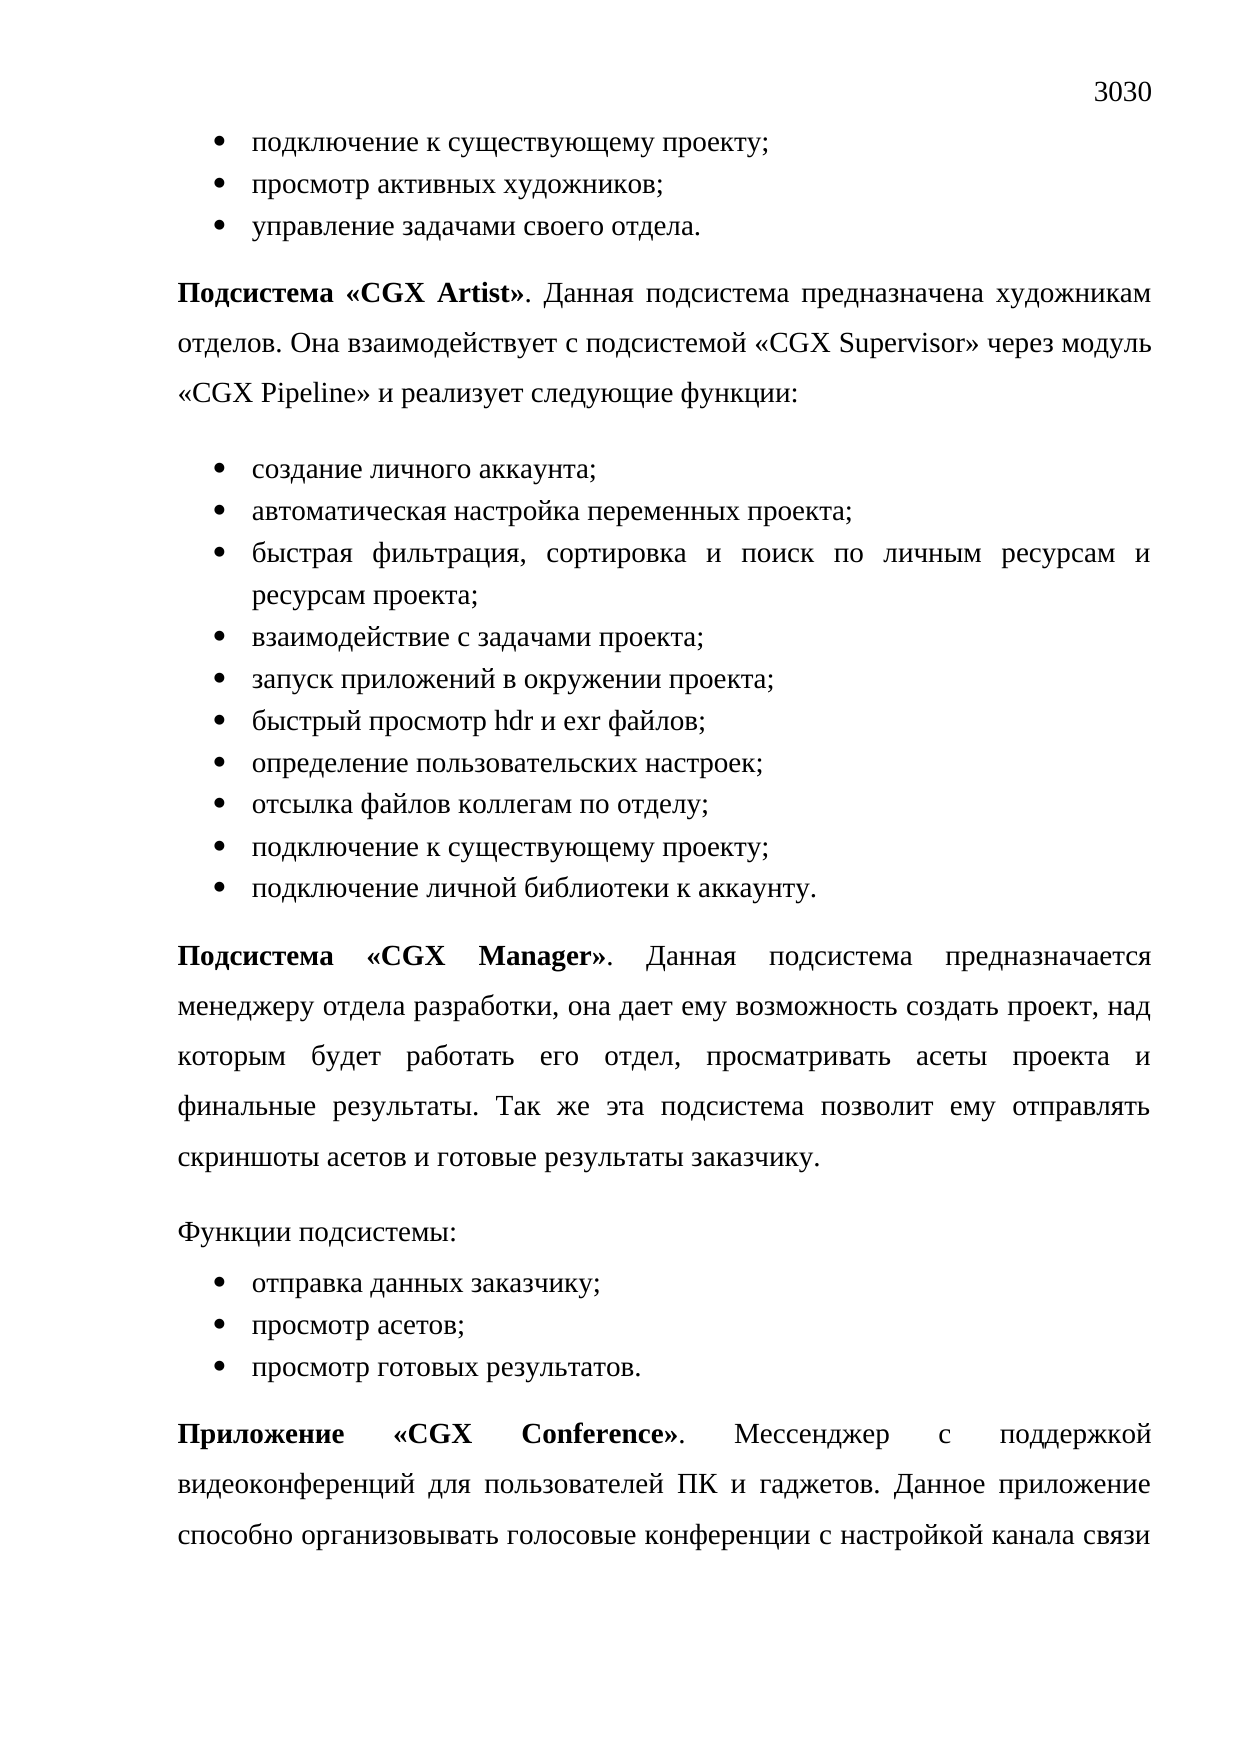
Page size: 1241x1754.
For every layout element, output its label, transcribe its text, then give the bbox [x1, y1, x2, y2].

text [177, 1416, 1152, 1550]
list отсылка файлов коллегам по отделу; [214, 787, 1152, 820]
list определение пользовательских настроек; [214, 745, 1152, 778]
list автоматическая настройка переменных проекта; [214, 493, 1152, 527]
list подключение к существующему проекту; [214, 124, 1152, 158]
list просмотр активных художников; [214, 166, 1152, 200]
list запуск приложений в окружении проекта; [214, 661, 1152, 694]
list быстрый просмотр hdr и exr файлов; [214, 703, 1152, 736]
list быстрая фильтрация, сортировка и поиск по личным ресурсам и ресурсам проекта; [214, 535, 1152, 610]
list просмотр готовых результатов. [214, 1349, 1152, 1383]
list просмотр асетов; [214, 1307, 1152, 1341]
list подключение к существующему проекту; [214, 829, 1152, 862]
list создание личного аккаунта; [214, 451, 1152, 484]
list подключение личной библиотеки к аккаунту. [214, 871, 1152, 904]
list управление задачами своего отдела. [214, 208, 1152, 242]
text Подсистема «CGX Artist». Данная подсистема предназначена художникам отделов. Она взаимодействует с подсистемой «CGX Supervisor» через модуль «CGX Pipeline» и реализует следующие функции: [177, 275, 1152, 409]
list взаимодействие с задачами проекта; [214, 619, 1152, 652]
list отправка данных заказчику; [214, 1265, 1152, 1299]
text Функции подсистемы: [177, 1214, 1152, 1248]
text Подсистема «CGX Manager». Данная подсистема предназначается менеджеру отдела разработки, она дает ему возможность создать проект, над которым будет работать его отдел, просматривать асеты проекта и финальные результаты. Так же эта подсистема позволит ему отправлять скриншоты асетов и готовые результаты заказчику. [177, 938, 1152, 1172]
